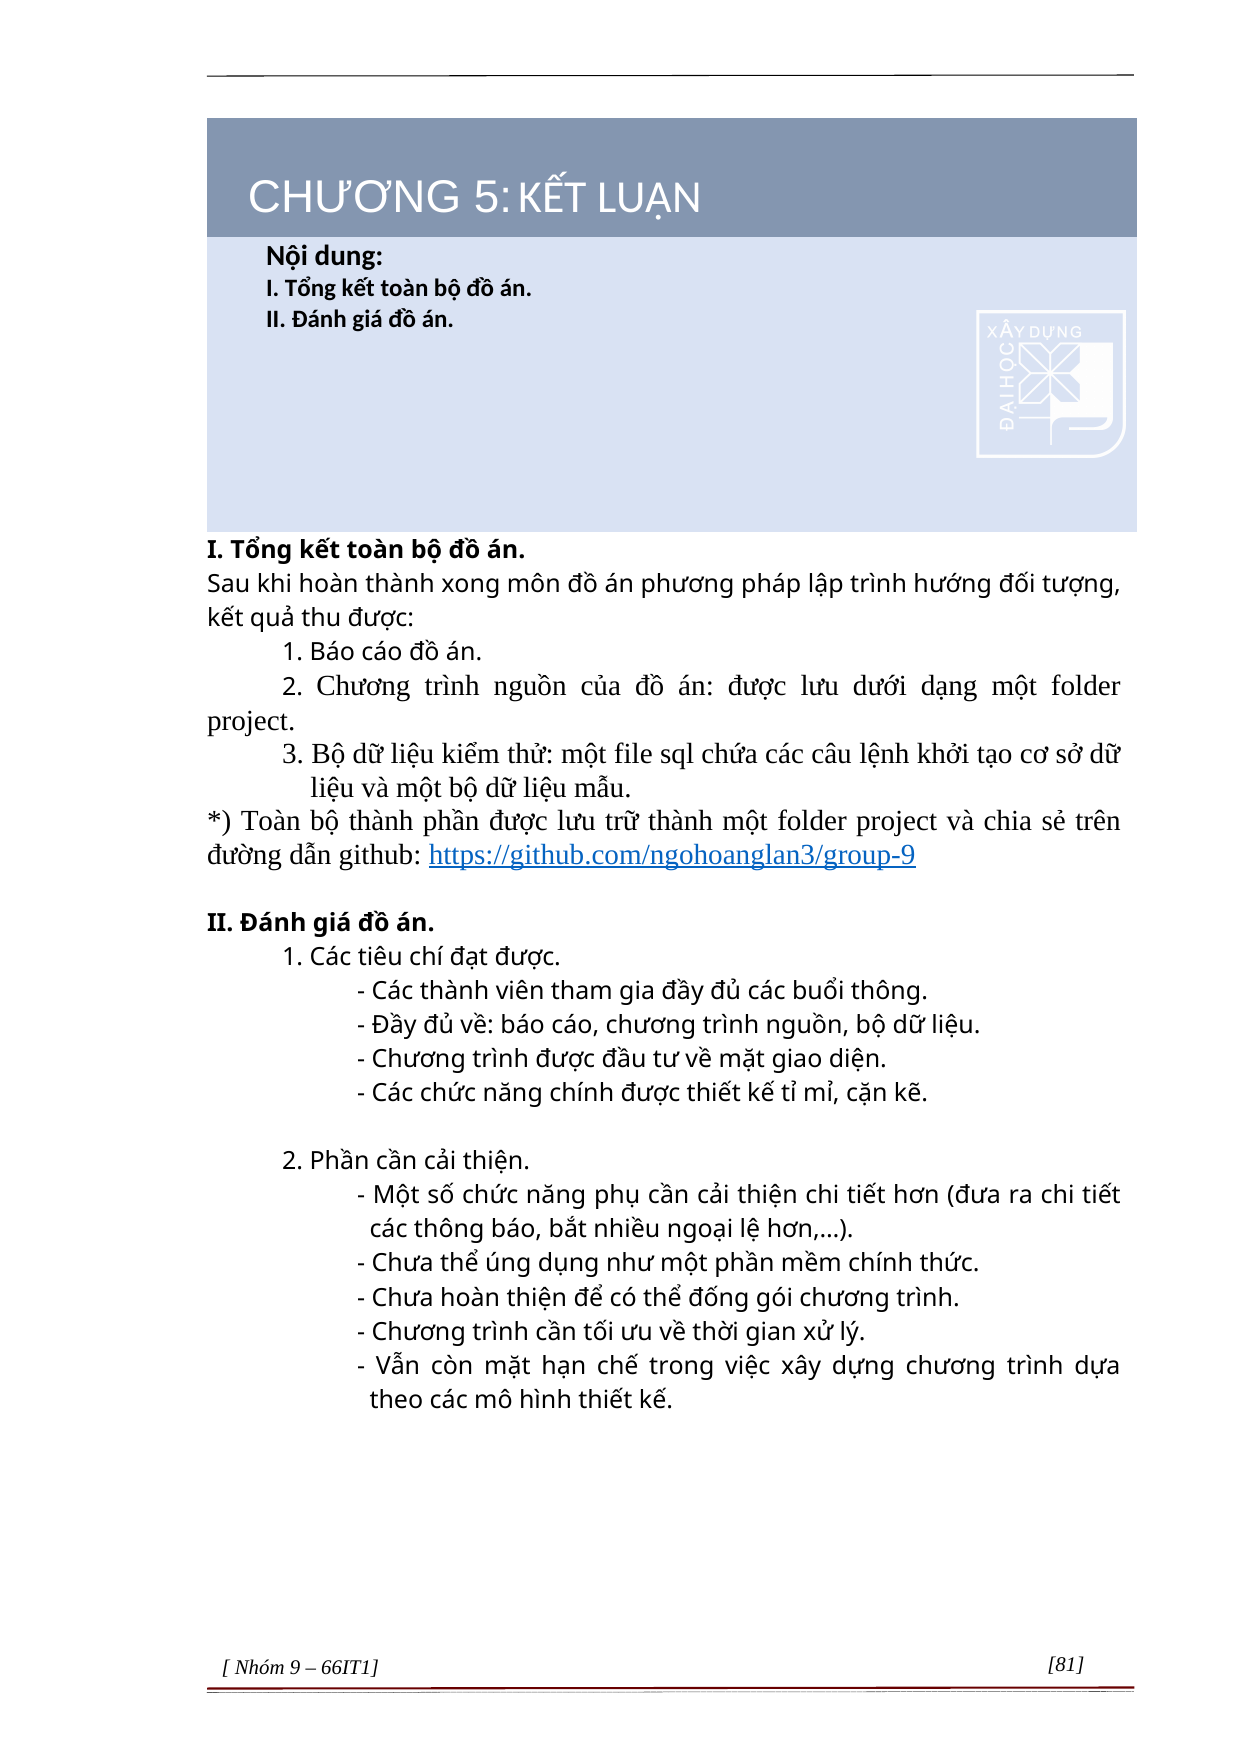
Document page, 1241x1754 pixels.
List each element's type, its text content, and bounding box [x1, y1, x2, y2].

text - Các thành viên tham gia đầy đủ các buổi thông. [282, 973, 1122, 1007]
text Sau khi hoàn thành xong môn đồ án phương pháp lập trình hướng đối tượng, kết quả thu được: [207, 566, 1122, 634]
text II. Đánh giá đồ án. [207, 904, 1122, 938]
text - Chưa hoàn thiện để có thể đống gói chương trình. [282, 1279, 1122, 1313]
text - Một số chức năng phụ cần cải thiện chi tiết hơn (đưa ra chi tiết các thông báo, bắt nhiều ngoại lệ hơn,…). [357, 1177, 1122, 1245]
text - Đầy đủ về: báo cáo, chương trình nguồn, bộ dữ liệu. [282, 1007, 1122, 1041]
text *) Toàn bộ thành phần được lưu trữ thành một folder project và chia sẻ trên đường dẫn github: https://github.com/ngohoanglan3/group-9 [207, 803, 1122, 870]
text - Chưa thể úng dụng như một phần mềm chính thức. [282, 1245, 1122, 1279]
text 1. Báo cáo đồ án. [207, 634, 1122, 668]
text - Vẫn còn mặt hạn chế trong việc xây dựng chương trình dựa theo các mô hình thiết kế. [357, 1347, 1122, 1415]
text I. Tổng kết toàn bộ đồ án. [207, 532, 1122, 566]
table_header KẾT LUẬN [207, 118, 1137, 237]
text - Các chức năng chính được thiết kế tỉ mỉ, cặn kẽ. [282, 1075, 1122, 1109]
text 3. Bộ dữ liệu kiểm thử: một file sql chứa các câu lệnh khởi tạo cơ sở dữ liệu và một bộ dữ liệu mẫu. [282, 736, 1122, 803]
text 1. Các tiêu chí đạt được. [207, 938, 1122, 973]
text 2. Phần cần cải thiện. [207, 1143, 1122, 1177]
table_cell Nội dung: I. Tổng kết toàn bộ đồ án. II. Đánh giá đồ án. [207, 237, 1137, 532]
picture [976, 310, 1126, 458]
text - Chương trình cần tối ưu về thời gian xử lý. [282, 1313, 1122, 1347]
text - Chương trình được đầu tư về mặt giao diện. [282, 1041, 1122, 1075]
text 2. Chương trình nguồn của đồ án: được lưu dưới dạng một folder project. [207, 668, 1122, 736]
